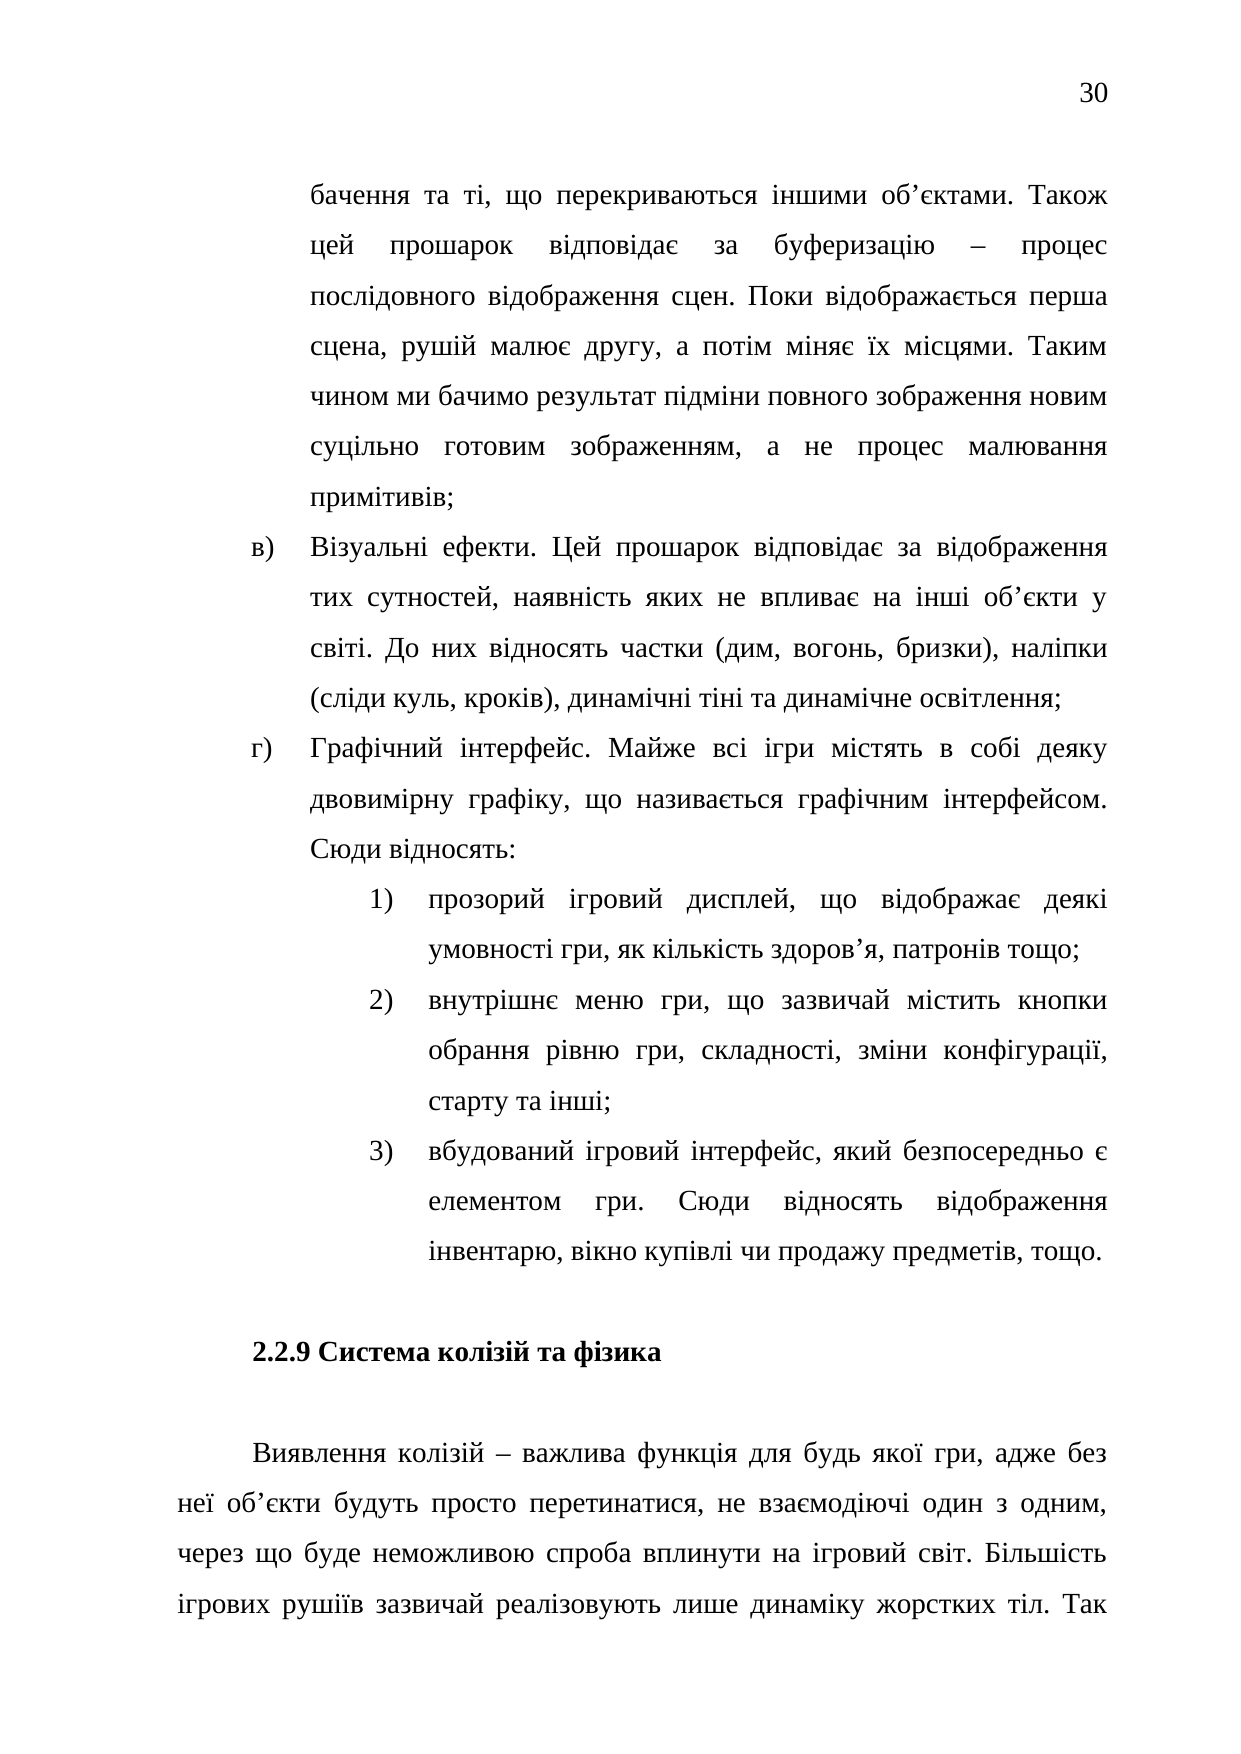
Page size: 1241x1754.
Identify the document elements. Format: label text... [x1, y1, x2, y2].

list Графічний інтерфейс. Майже всі ігри містять в собі деяку двовимірну графіку, що називається графічним інтерфейсом. Сюди відносять: [251, 730, 1108, 864]
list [251, 177, 1108, 512]
list прозорий ігровий дисплей, що відображає деякі умовності гри, як кількість здоров’я, патронів тощо; [369, 881, 1108, 965]
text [177, 1435, 1108, 1619]
text 2.2.9 Система колізій та фізика [177, 1334, 1108, 1368]
list вбудований ігровий інтерфейс, який безпосередньо є елементом гри. Сюди відносять відображення інвентарю, вікно купівлі чи продажу предметів, тощо. [369, 1133, 1108, 1267]
list Візуальні ефекти. Цей прошарок відповідає за відображення тих сутностей, наявність яких не впливає на інші об’єкти у світі. До них відносять частки (дим, вогонь, бризки), наліпки (сліди куль, кроків), динамічні тіні та динамічне освітлення; [251, 529, 1108, 714]
list внутрішнє меню гри, що зазвичай містить кнопки обрання рівню гри, складності, зміни конфігурації, старту та інші; [369, 982, 1108, 1116]
